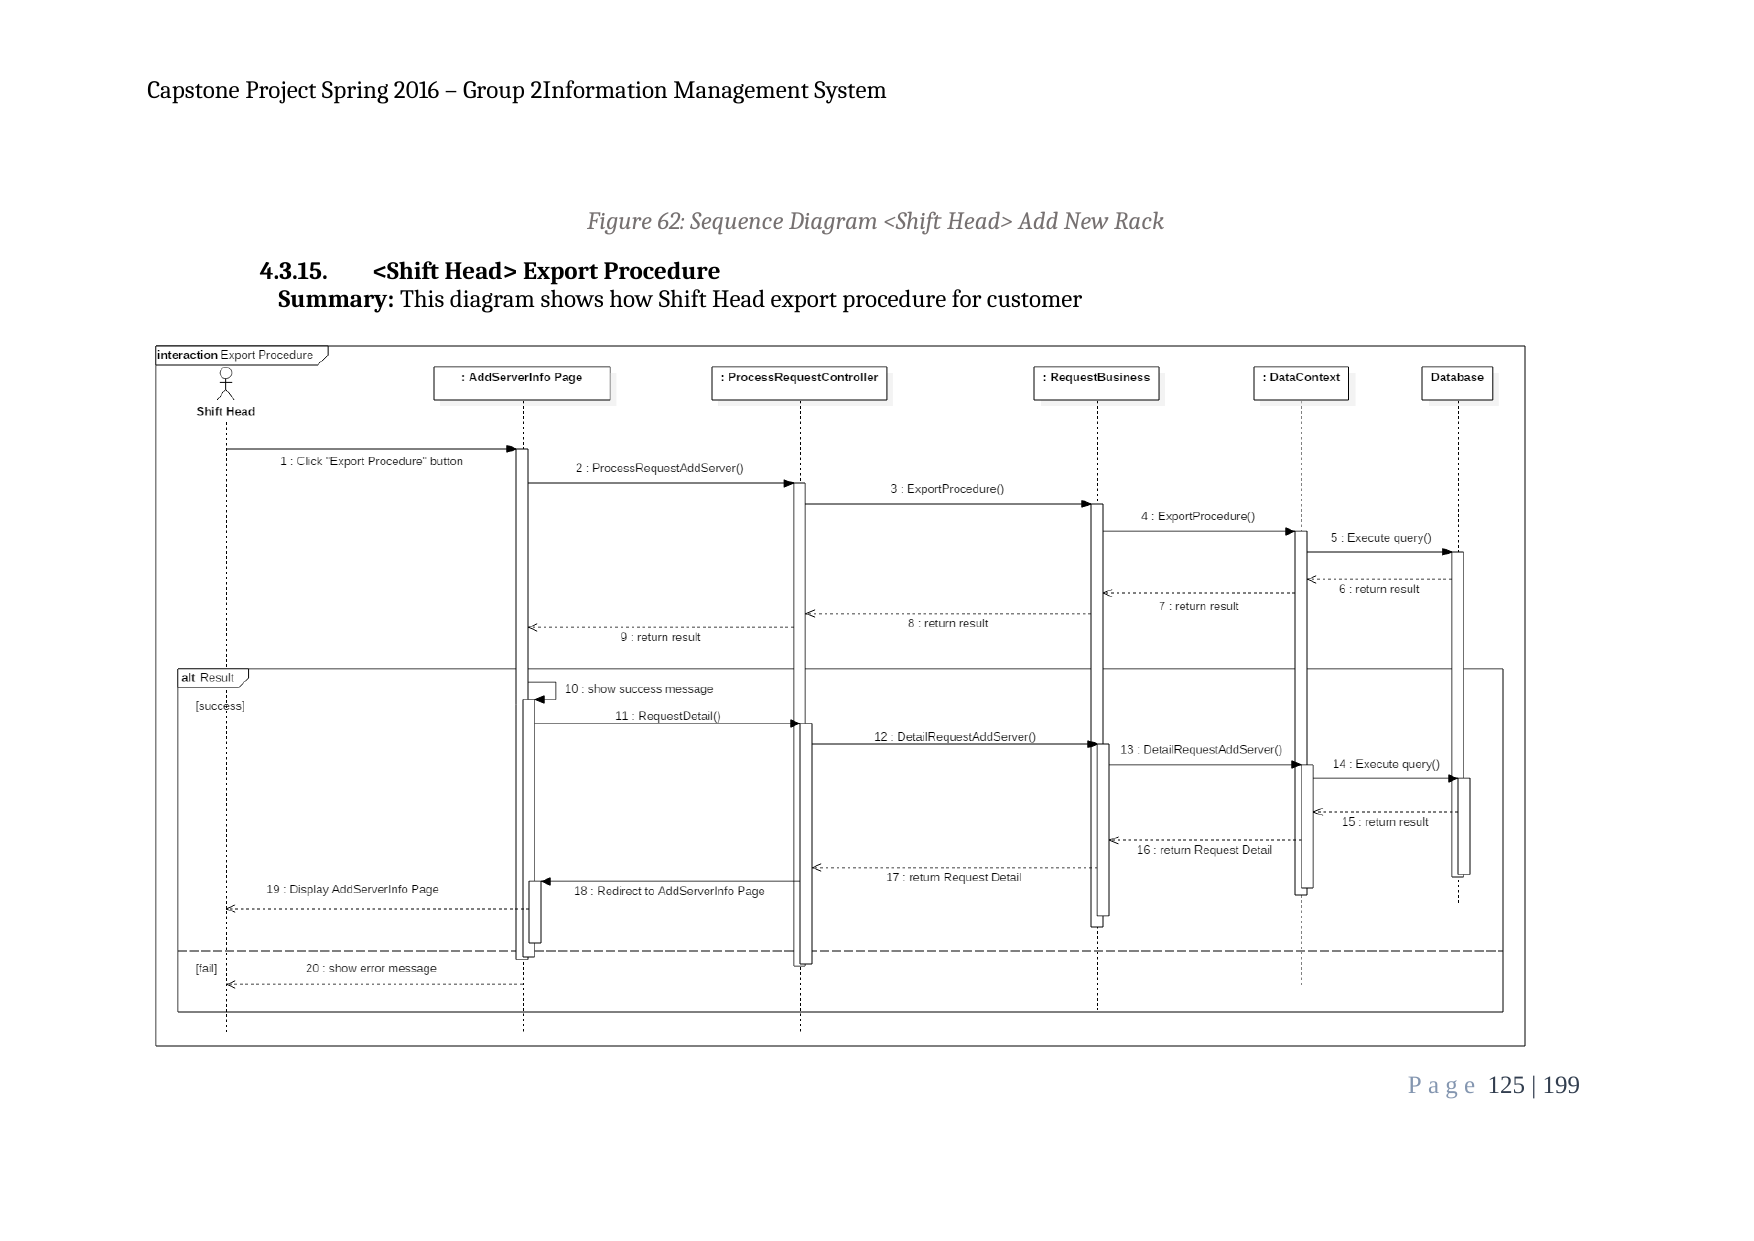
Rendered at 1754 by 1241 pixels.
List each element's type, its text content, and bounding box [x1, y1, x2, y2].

picture [147, 337, 1560, 1080]
text Summary: This diagram shows how Shift Head export procedure for customer [147, 285, 1607, 314]
text Figure 62: Sequence Diagram <Shift Head> Add New Rack [147, 207, 1607, 236]
subtitle <Shift Head> Export Procedure [259, 257, 1607, 285]
